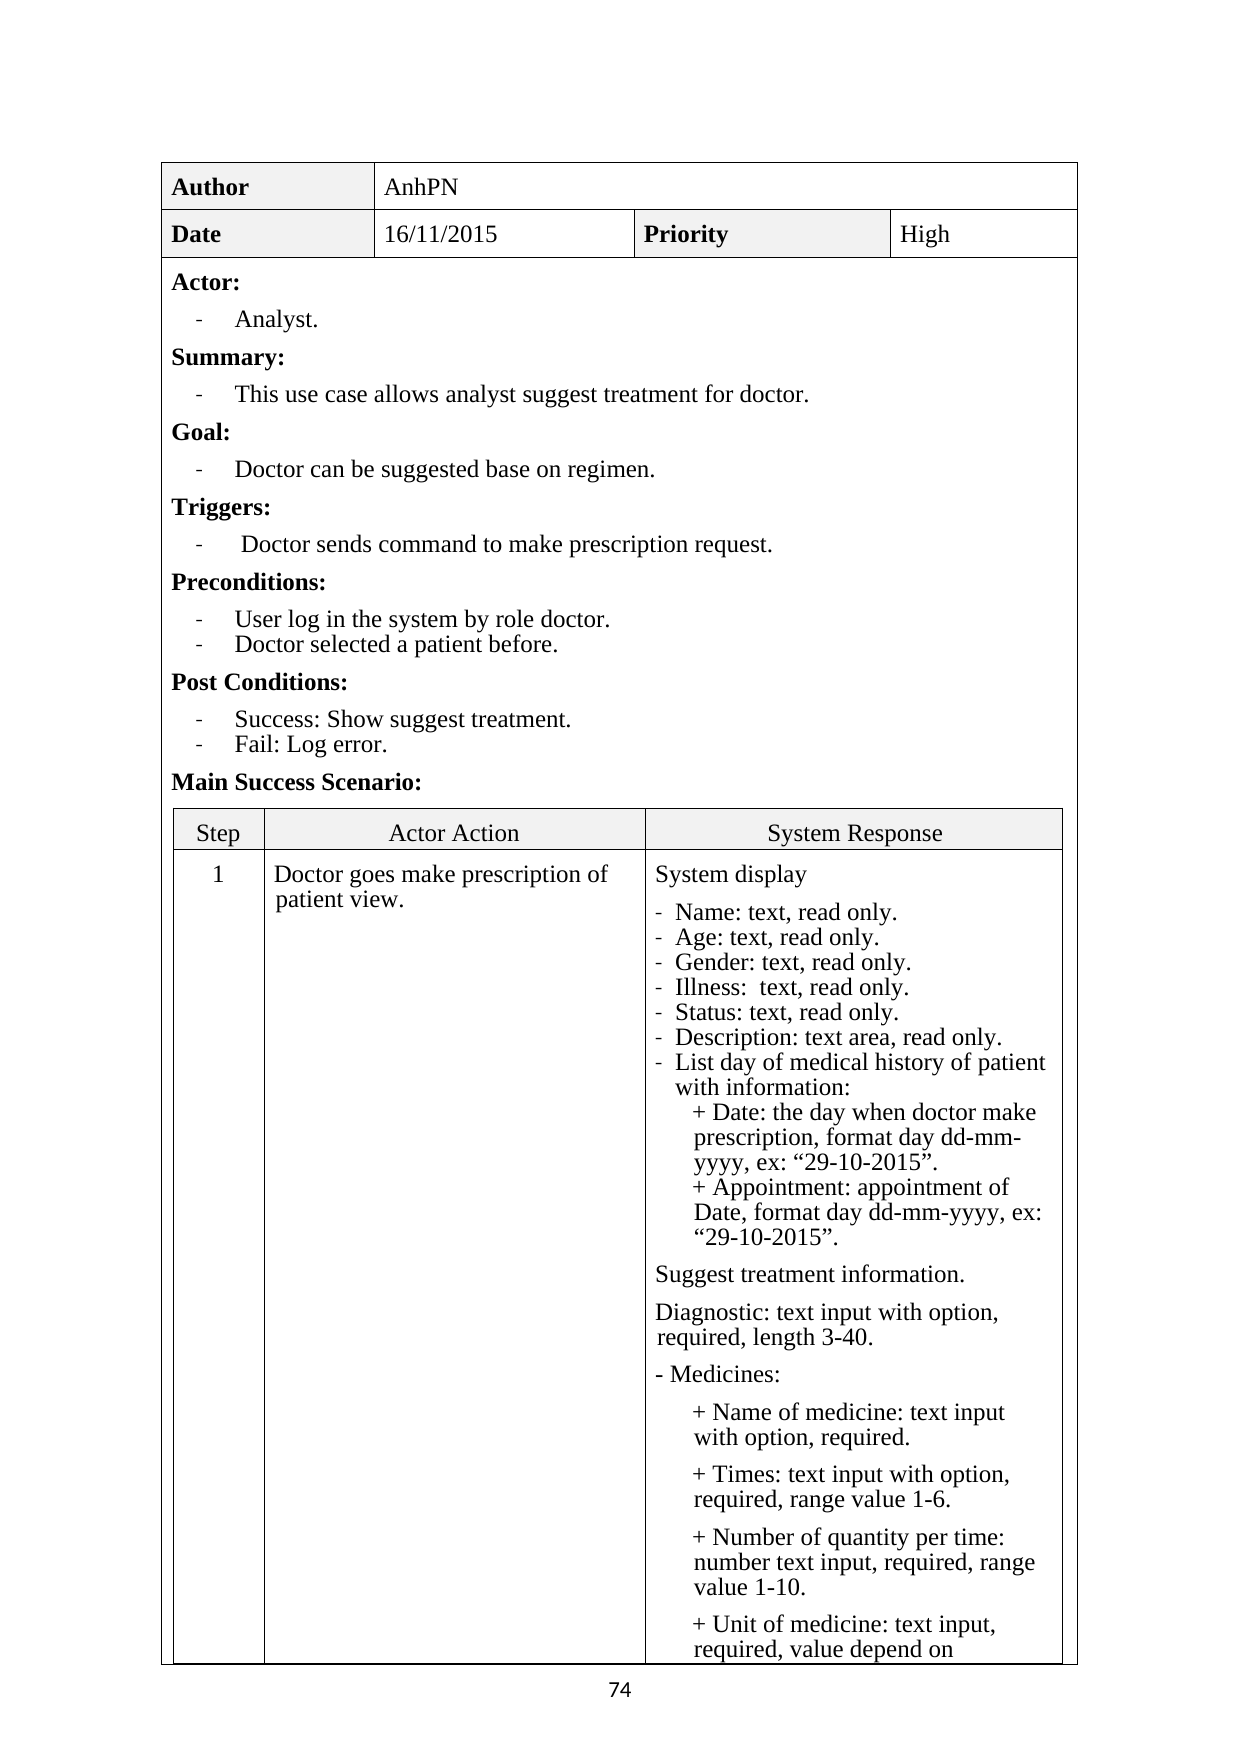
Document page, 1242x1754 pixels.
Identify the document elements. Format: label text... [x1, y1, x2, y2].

table_cell Priority [635, 210, 890, 257]
table_cell Author [162, 163, 374, 209]
table_cell 16/11/2015 [375, 210, 634, 257]
table_cell Date [162, 210, 374, 257]
table_cell High [891, 210, 1077, 257]
table_cell AnhPN [375, 163, 1077, 209]
